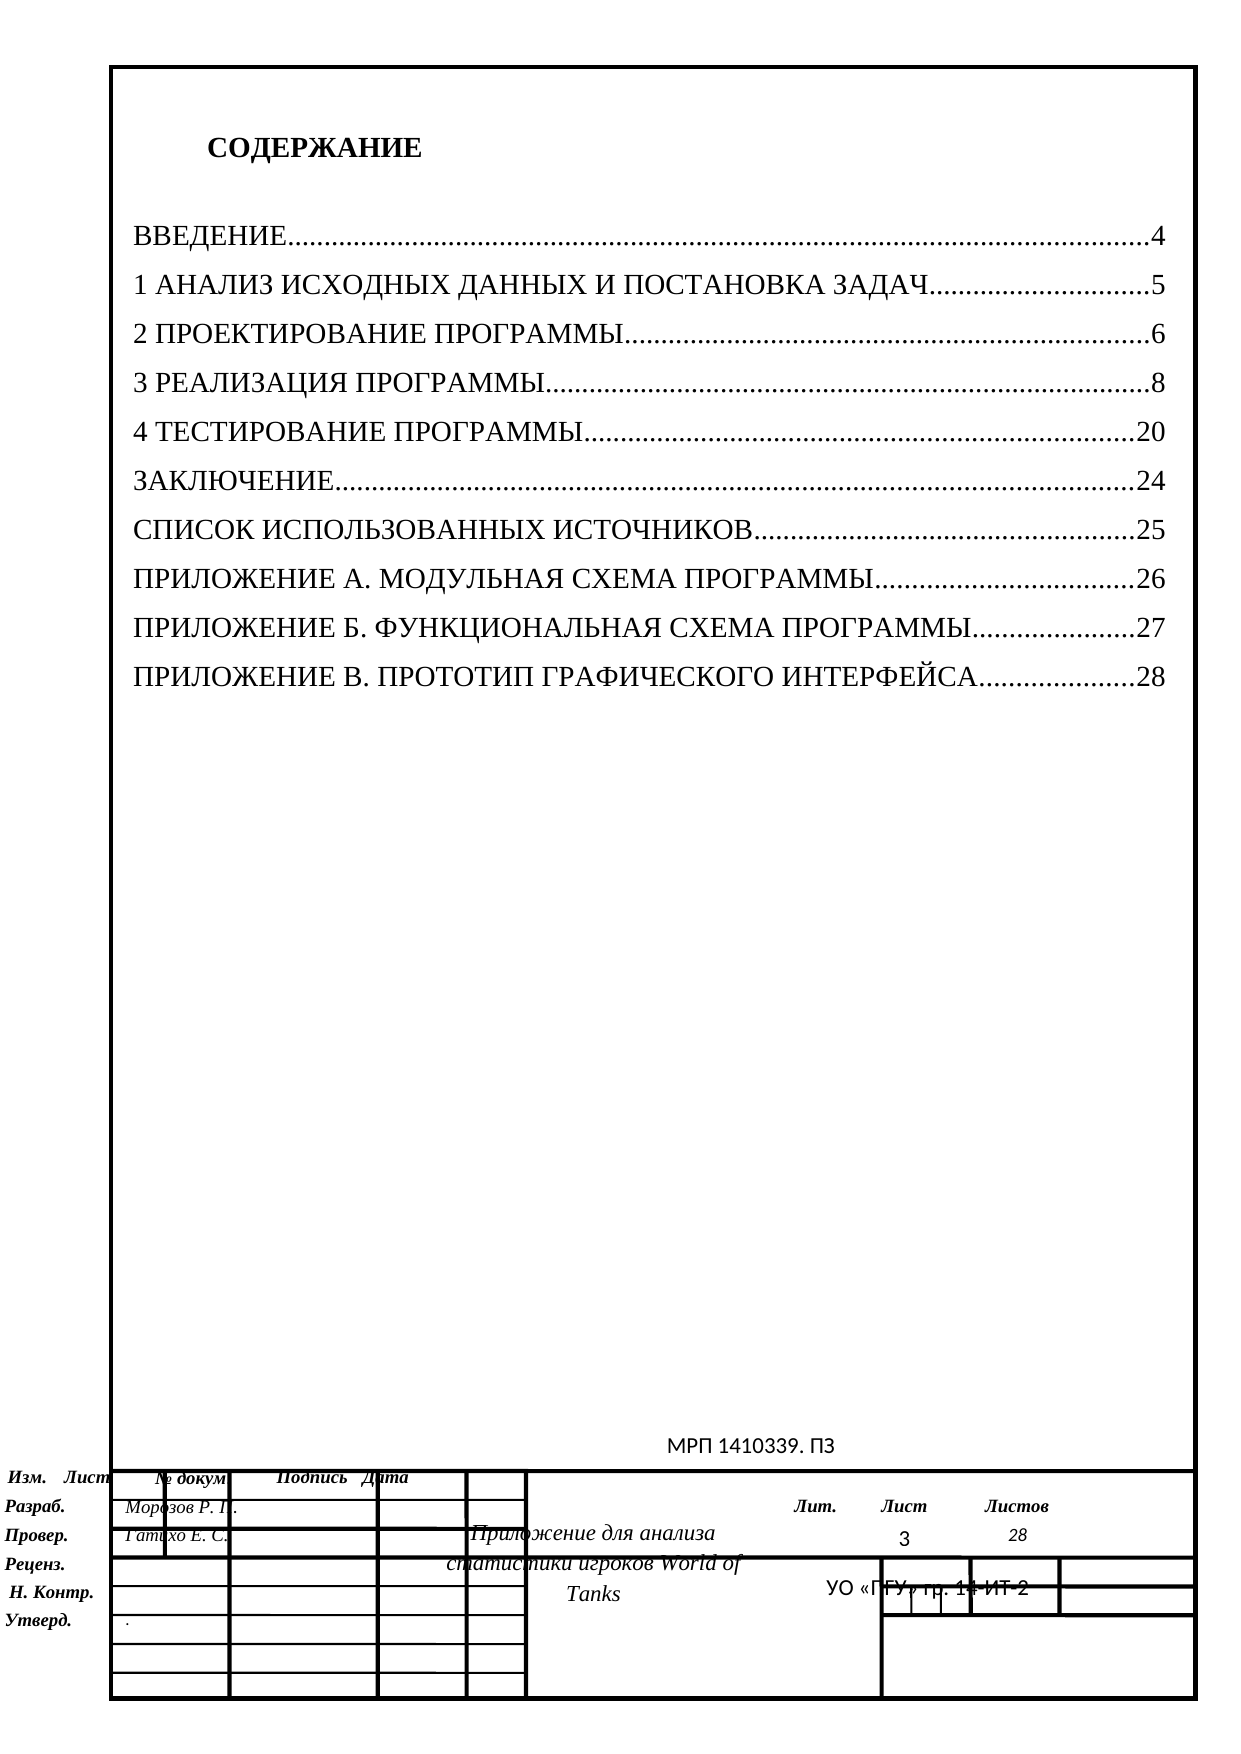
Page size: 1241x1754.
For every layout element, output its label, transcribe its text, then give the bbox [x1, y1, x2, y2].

text ПРИЛОЖЕНИЕ А. МОДУЛЬНАЯ СХЕМА ПРОГРАММЫ 26 [133, 561, 1166, 595]
text СПИСОК ИСПОЛЬЗОВАННЫХ ИСТОЧНИКОВ 25 [133, 512, 1166, 546]
text ЗАКЛЮЧЕНИЕ 24 [133, 463, 1166, 497]
text 3 РЕАЛИЗАЦИЯ ПРОГРАММЫ 8 [133, 365, 1166, 399]
text 4 ТЕСТИРОВАНИЕ ПРОГРАММЫ 20 [133, 414, 1166, 448]
text ВВЕДЕНИЕ 4 [133, 218, 1166, 252]
text ПРИЛОЖЕНИЕ Б. ФУНКЦИОНАЛЬНАЯ СХЕМА ПРОГРАММЫ 27 [133, 610, 1166, 644]
text 2 Проектирование программы 6 [133, 316, 1166, 350]
subtitle содержание [133, 130, 1166, 163]
text 1 АНАЛИЗ ИСХОДНЫХ ДАННЫХ И ПОСТАНОВКА ЗАДАЧ 5 [133, 267, 1166, 301]
text ПРИЛОЖЕНИЕ В. ПРОТОТИП ГРАФИЧЕСКОГО ИНТЕРФЕЙСА 28 [133, 659, 1166, 693]
